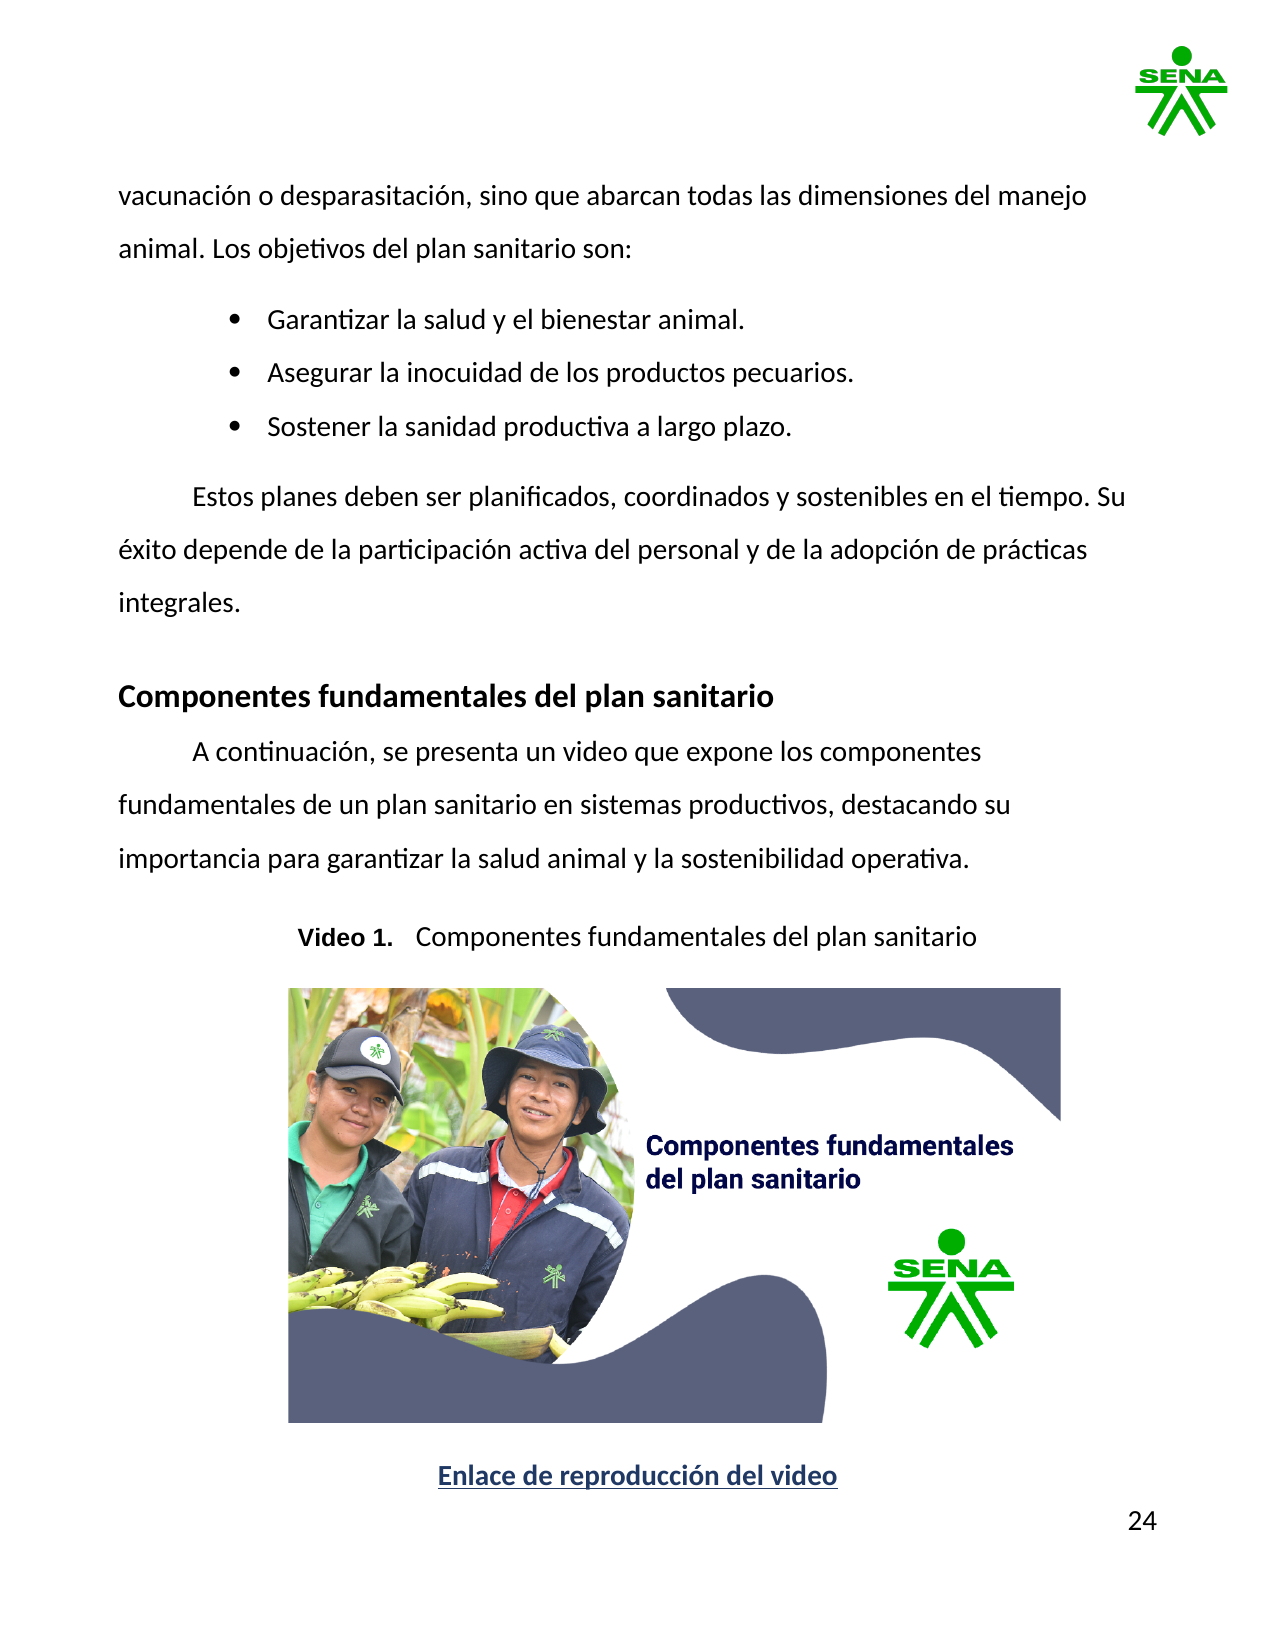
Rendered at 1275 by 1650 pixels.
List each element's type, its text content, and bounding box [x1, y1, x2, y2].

subtitle Componentes fundamentales del plan sanitario [118, 676, 1157, 716]
picture [1135, 46, 1228, 136]
picture [288, 988, 1061, 1423]
list Garantizar la salud y el bienestar animal. [229, 301, 1157, 336]
list Sostener la sanidad productiva a largo plazo. [229, 408, 1157, 443]
text Estos planes deben ser planificados, coordinados y sostenibles en el tiempo. Su éxito depende de la participación activa del personal y de la adopción de prácticas integrales. [118, 478, 1157, 620]
text Componentes fundamentales del plan sanitario [118, 918, 1157, 954]
text A continuación, se presenta un video que expone los componentes fundamentales de un plan sanitario en sistemas productivos, destacando su importancia para garantizar la salud animal y la sostenibilidad operativa. [118, 733, 1157, 875]
text Enlace de reproducción del video [118, 1457, 1157, 1493]
list Asegurar la inocuidad de los productos pecuarios. [229, 354, 1157, 390]
